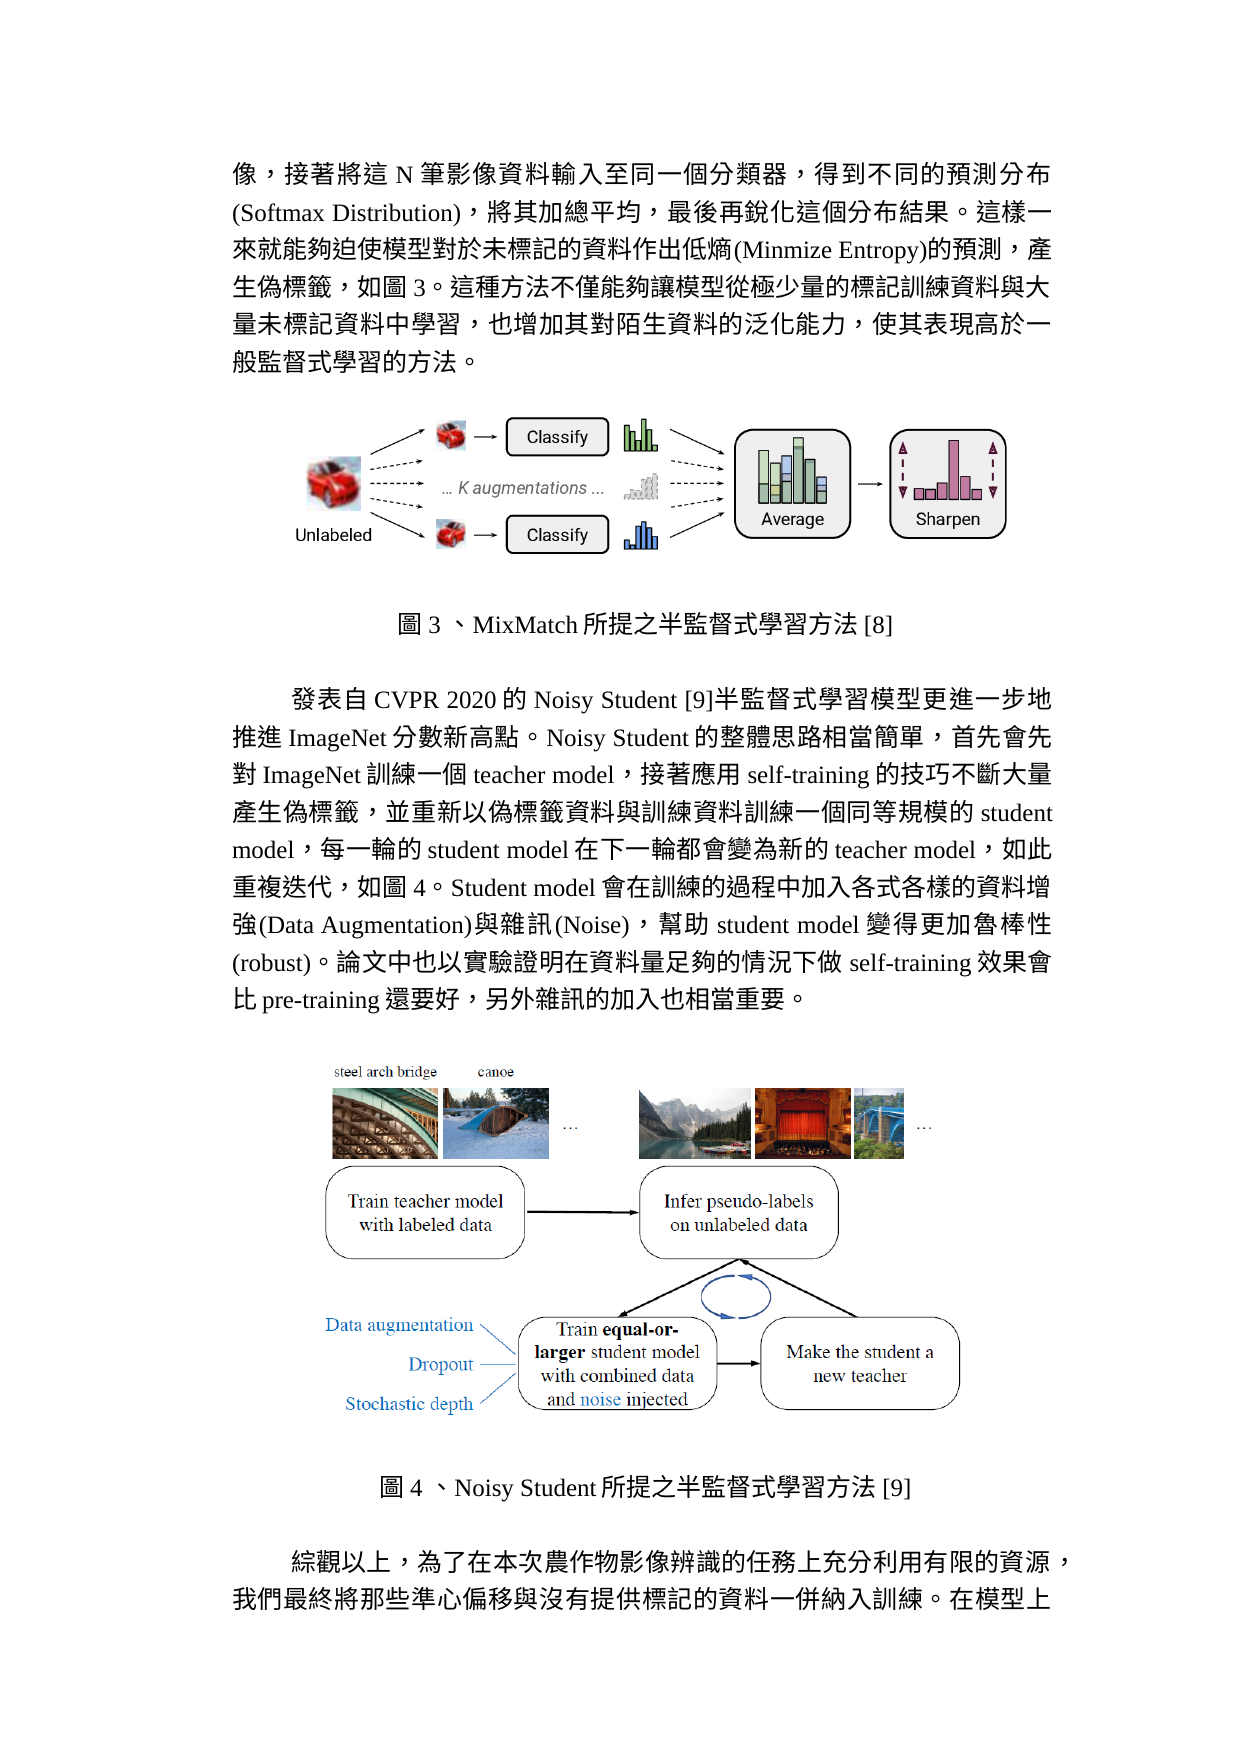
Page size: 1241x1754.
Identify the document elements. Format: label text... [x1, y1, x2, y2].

list 、Noisy Student所提之半監督式學習方法 [9] [237, 1467, 1053, 1504]
text 發表自CVPR 2020的Noisy Student [9]半監督式學習模型更進一步地推進ImageNet分數新高點。Noisy Student的整體思路相當簡單，首先會先對ImageNet訓練一個teacher model，接著應用self-training的技巧不斷大量產生偽標籤，並重新以偽標籤資料與訓練資料訓練一個同等規模的student model，每一輪的student model在下一輪都會變為新的teacher model，如此重複迭代，如圖 4。Student model會在訓練的過程中加入各式各樣的資料增強(Data Augmentation)與雜訊(Noise)，幫助student model變得更加魯棒性(robust)。論文中也以實驗證明在資料量足夠的情況下做self-training效果會比pre-training還要好，另外雜訊的加入也相當重要。 [232, 679, 1053, 1017]
list 、MixMatch所提之半監督式學習方法 [8] [237, 604, 1053, 642]
picture [317, 1054, 974, 1428]
picture [283, 416, 1007, 566]
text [232, 154, 1053, 379]
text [232, 1542, 1053, 1617]
